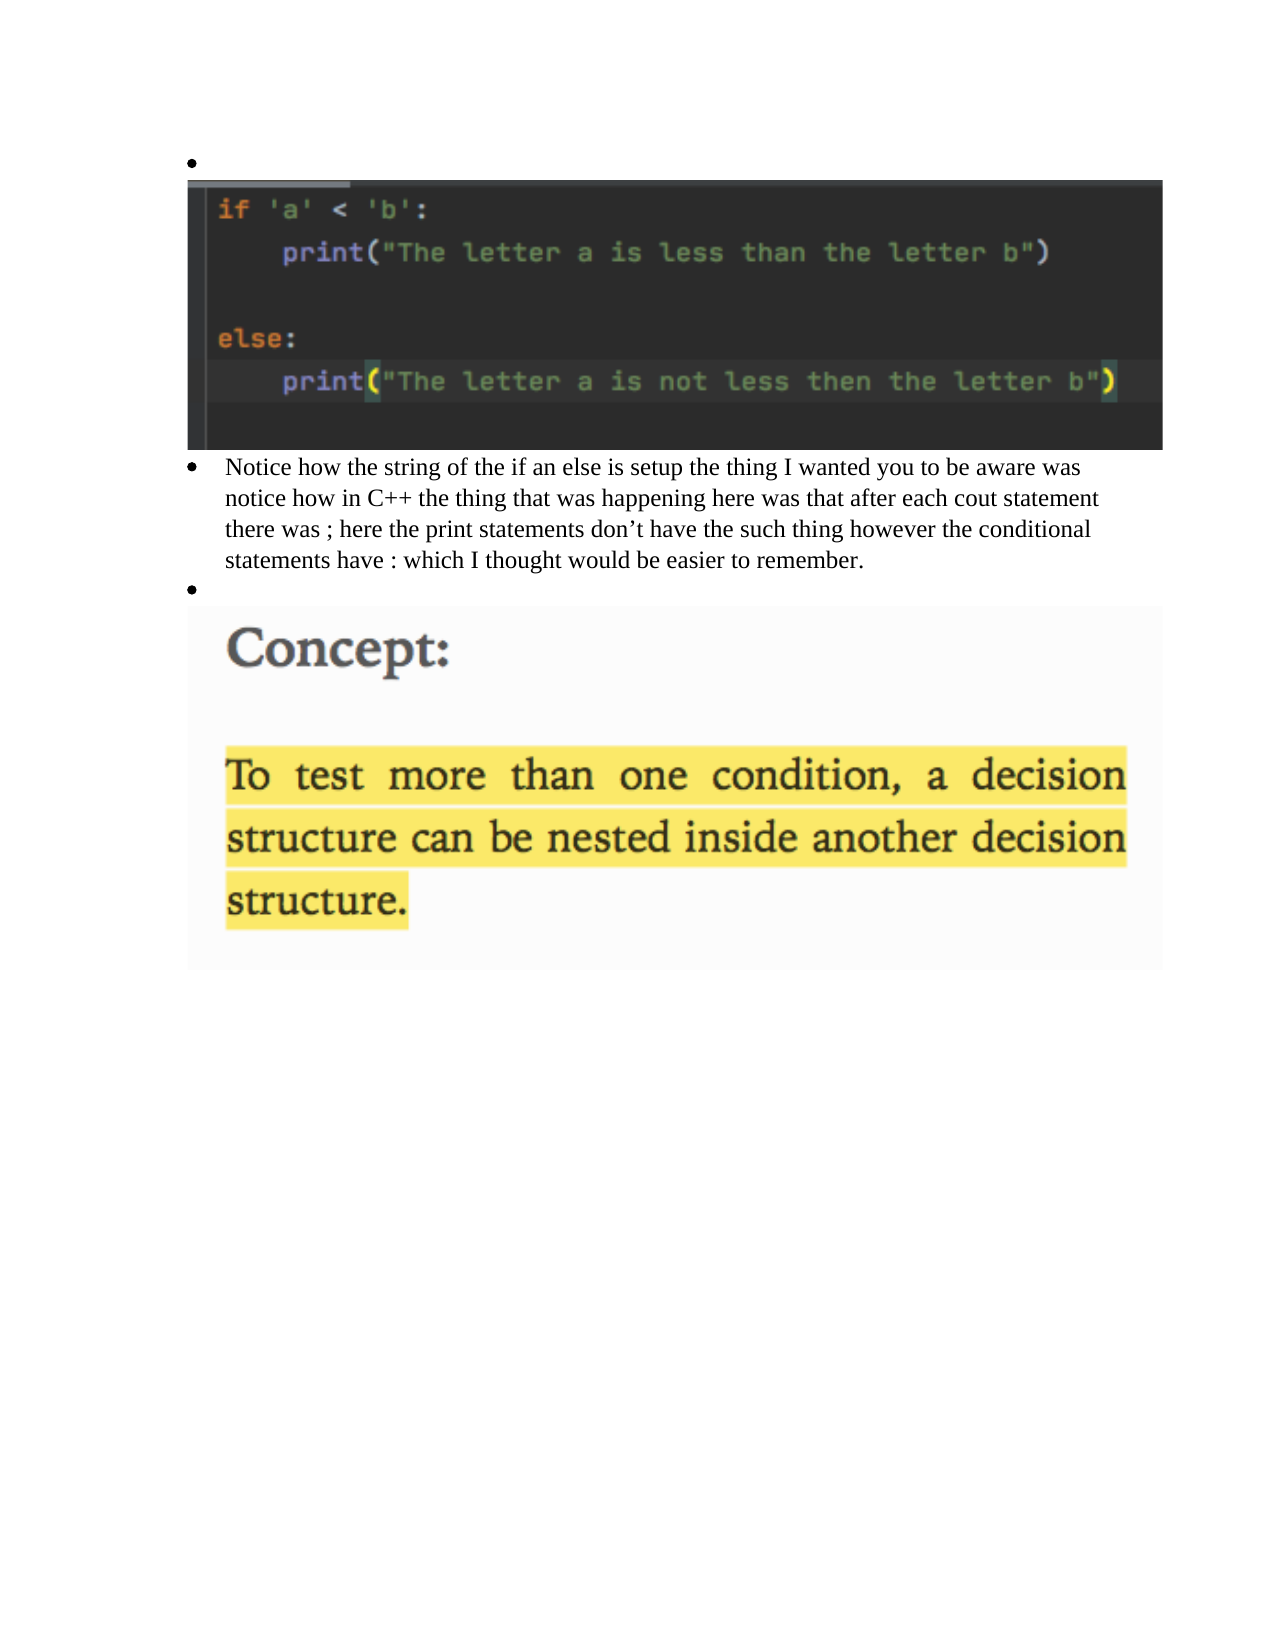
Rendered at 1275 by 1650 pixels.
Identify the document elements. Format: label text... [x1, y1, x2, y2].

list Notice how the string of the if an else is setup the thing I wanted you to be aware was notice how in C++ the thing that was happening here was that after each cout statement there was ; here the print statements don’t have the such thing however the conditional statements have : which I thought would be easier to remember. [187, 452, 1125, 574]
picture [187, 180, 1163, 450]
picture [187, 606, 1163, 970]
